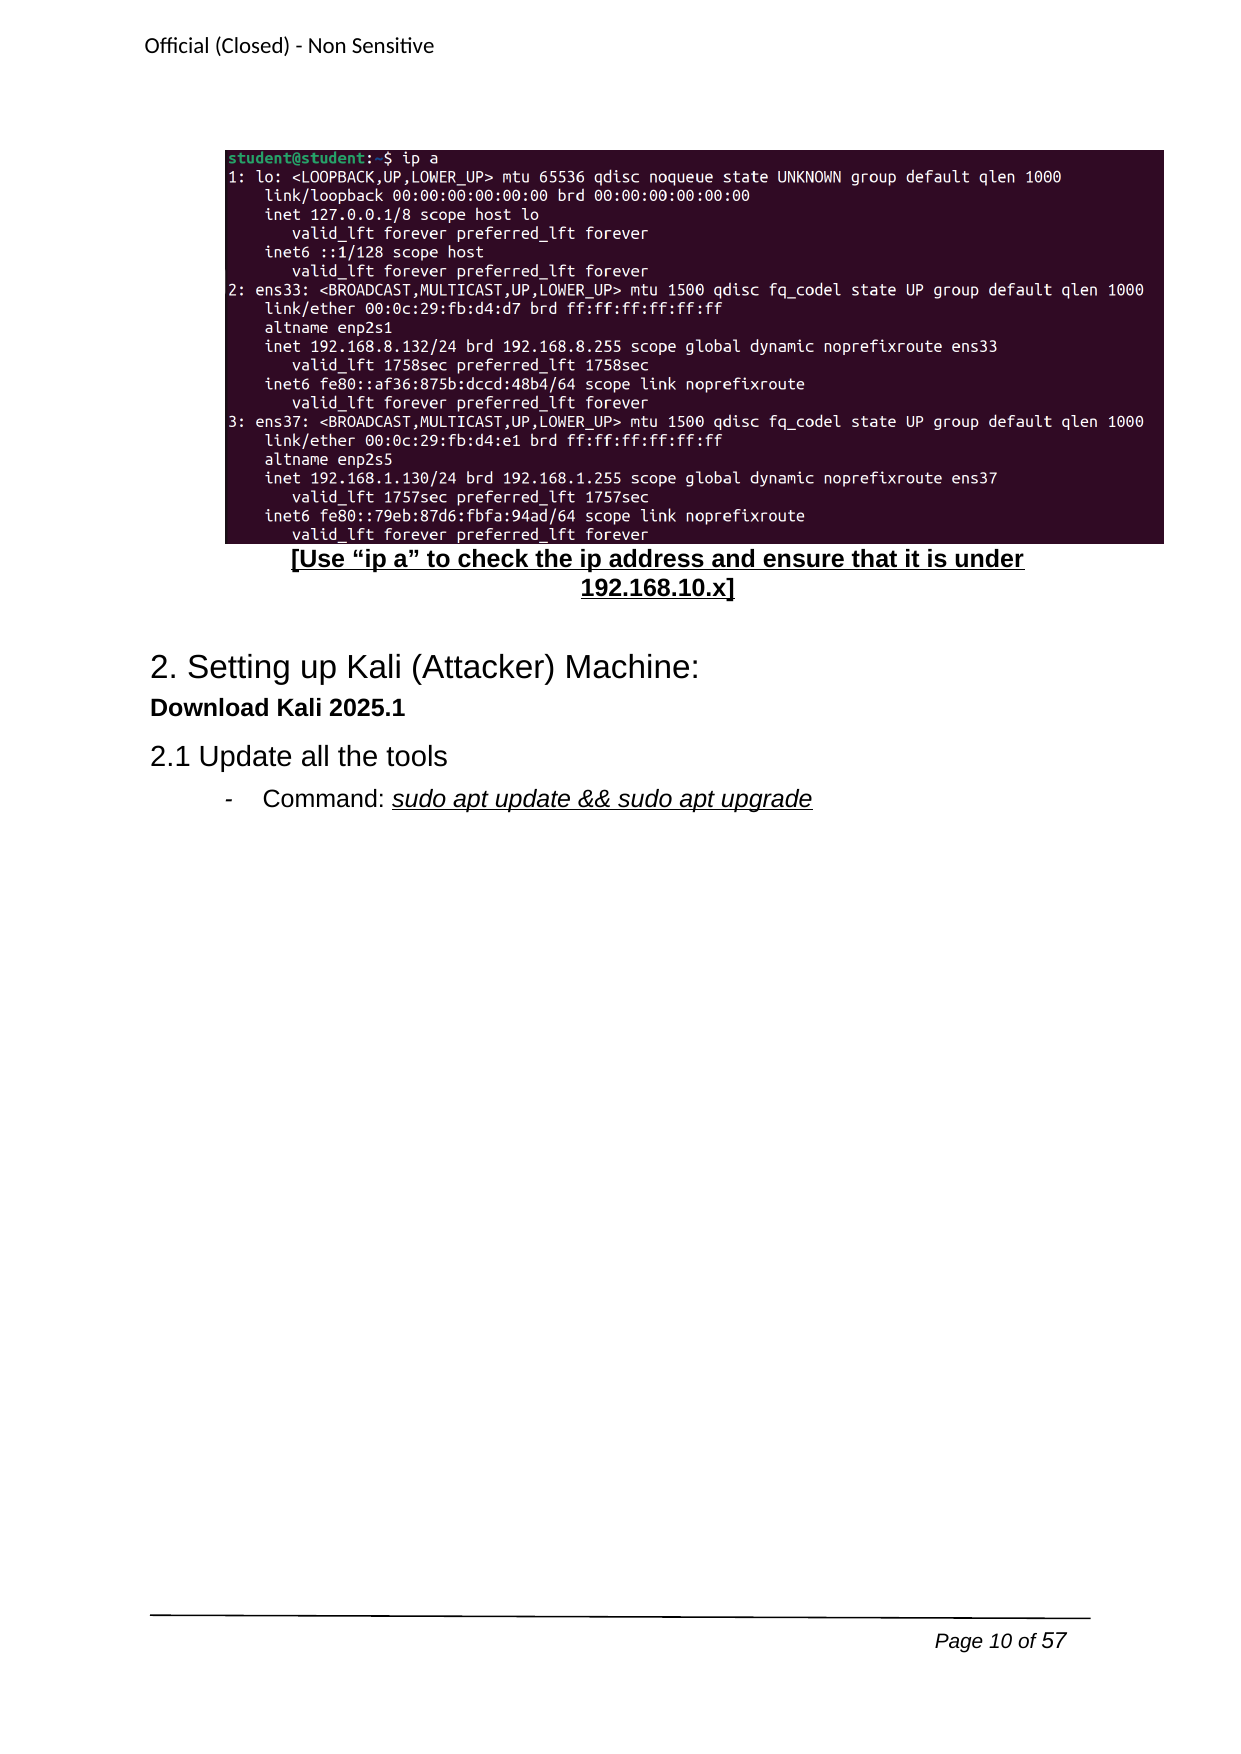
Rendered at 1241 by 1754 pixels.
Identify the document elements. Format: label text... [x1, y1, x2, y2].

subtitle 2.1 Update all the tools [150, 739, 1090, 772]
picture [225, 150, 1164, 544]
list [Use “ip a” to check the ip address and ensure that it is under 192.168.10.x] [225, 544, 1090, 601]
subtitle 2. Setting up Kali (Attacker) Machine: [150, 647, 1090, 685]
list Command: sudo apt update && sudo apt upgrade [225, 781, 1090, 815]
text Download Kali 2025.1 [150, 693, 1090, 722]
